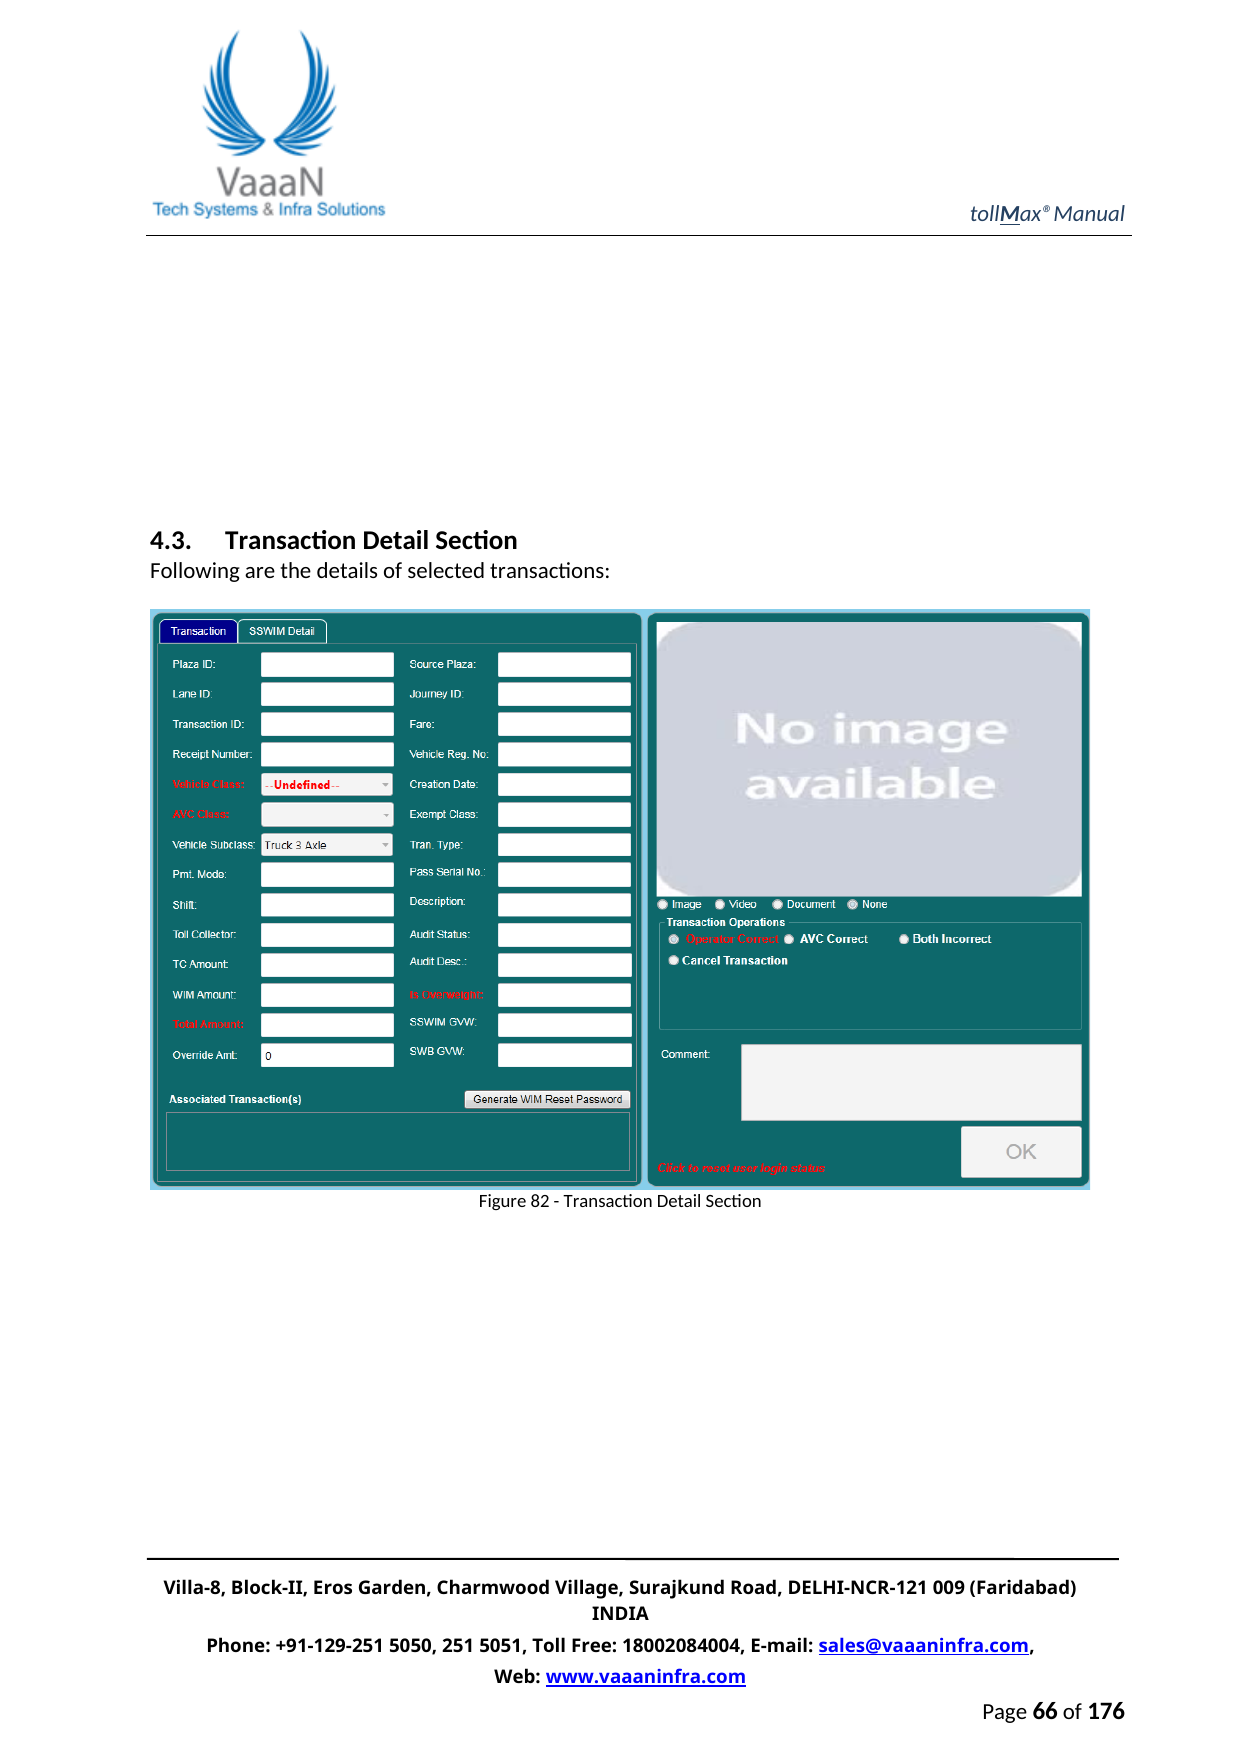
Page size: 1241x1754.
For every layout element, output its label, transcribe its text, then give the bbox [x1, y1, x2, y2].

picture [150, 609, 1091, 1190]
picture [150, 28, 389, 222]
text Following are the details of selected transactions: [150, 556, 1090, 584]
subtitle Transaction Detail Section [150, 523, 1090, 556]
text Figure 82 - Transaction Detail Section [150, 1190, 1090, 1212]
